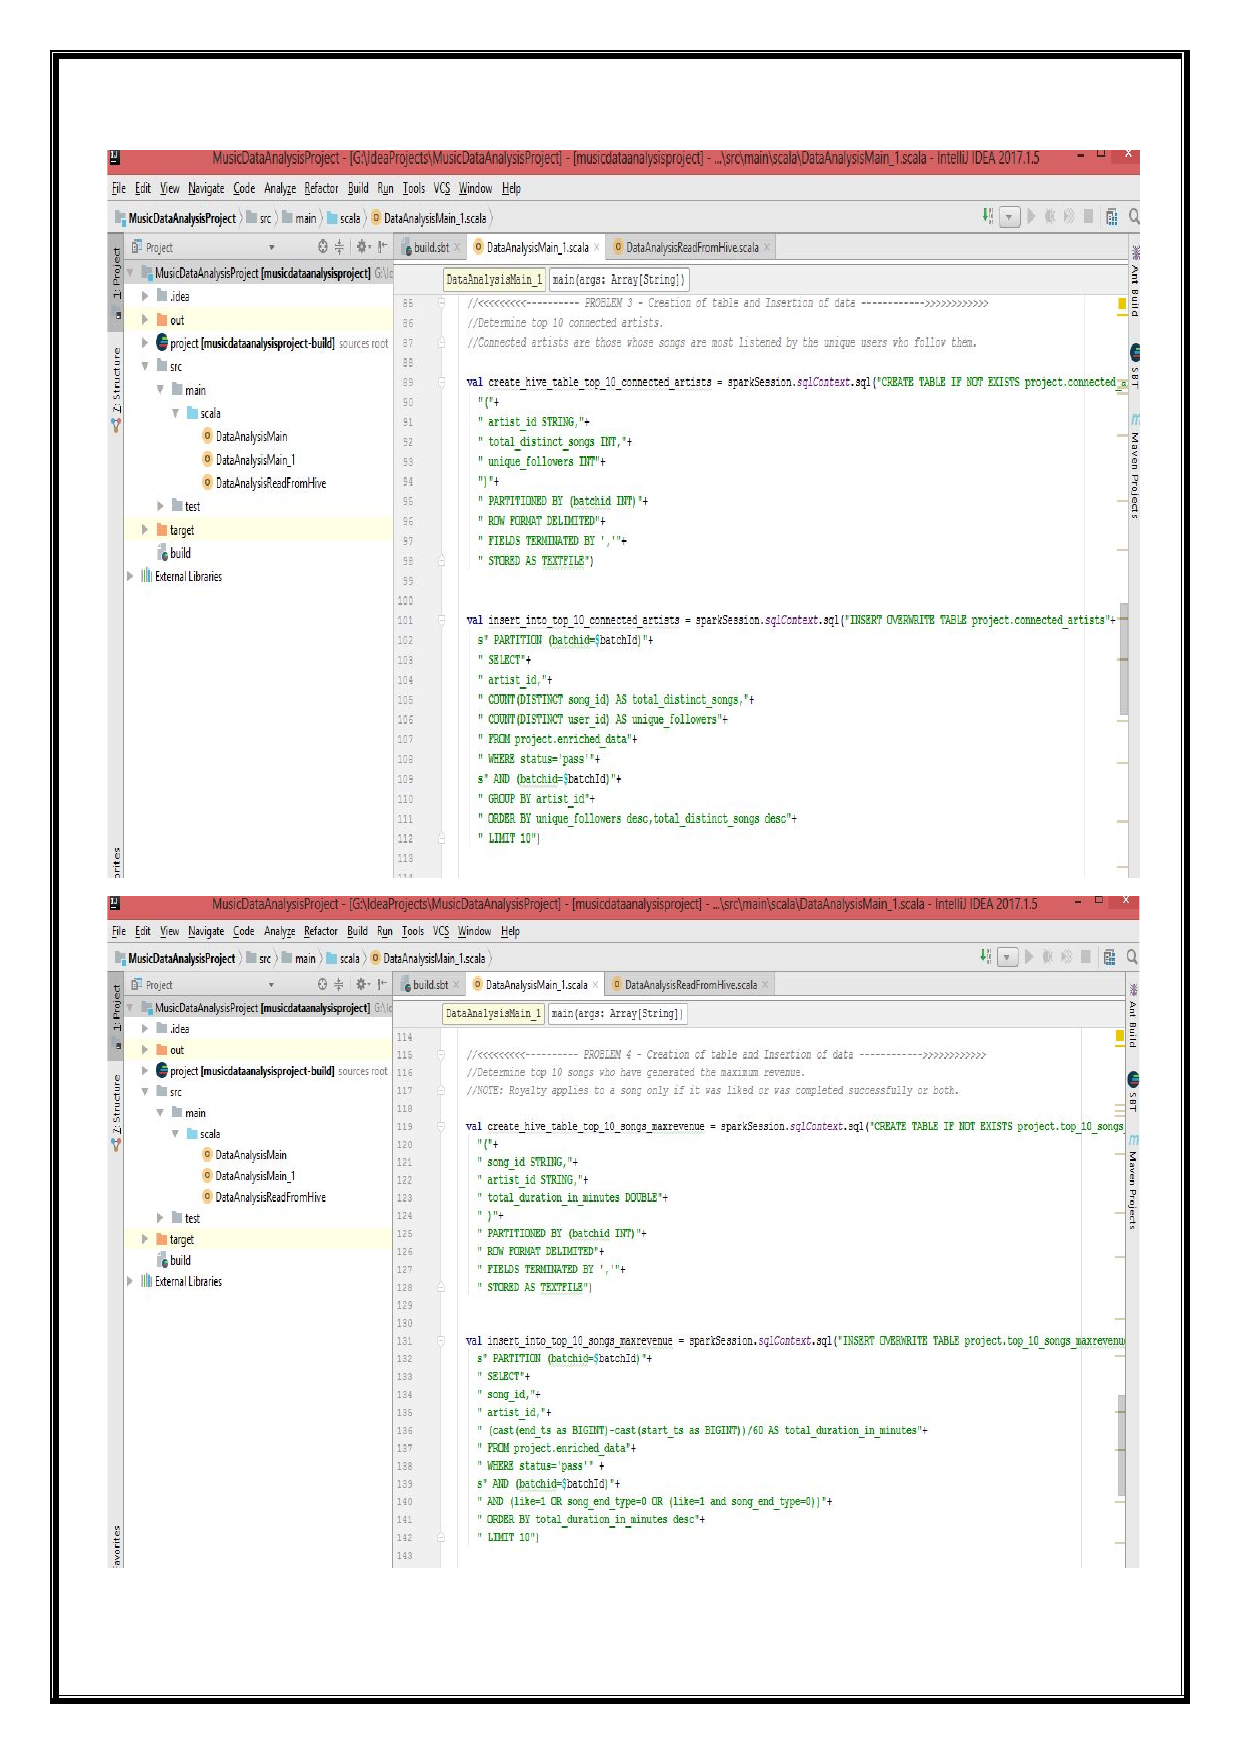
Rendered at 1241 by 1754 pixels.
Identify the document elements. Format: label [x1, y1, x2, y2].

picture [107, 896, 1140, 1568]
picture [107, 150, 1140, 878]
